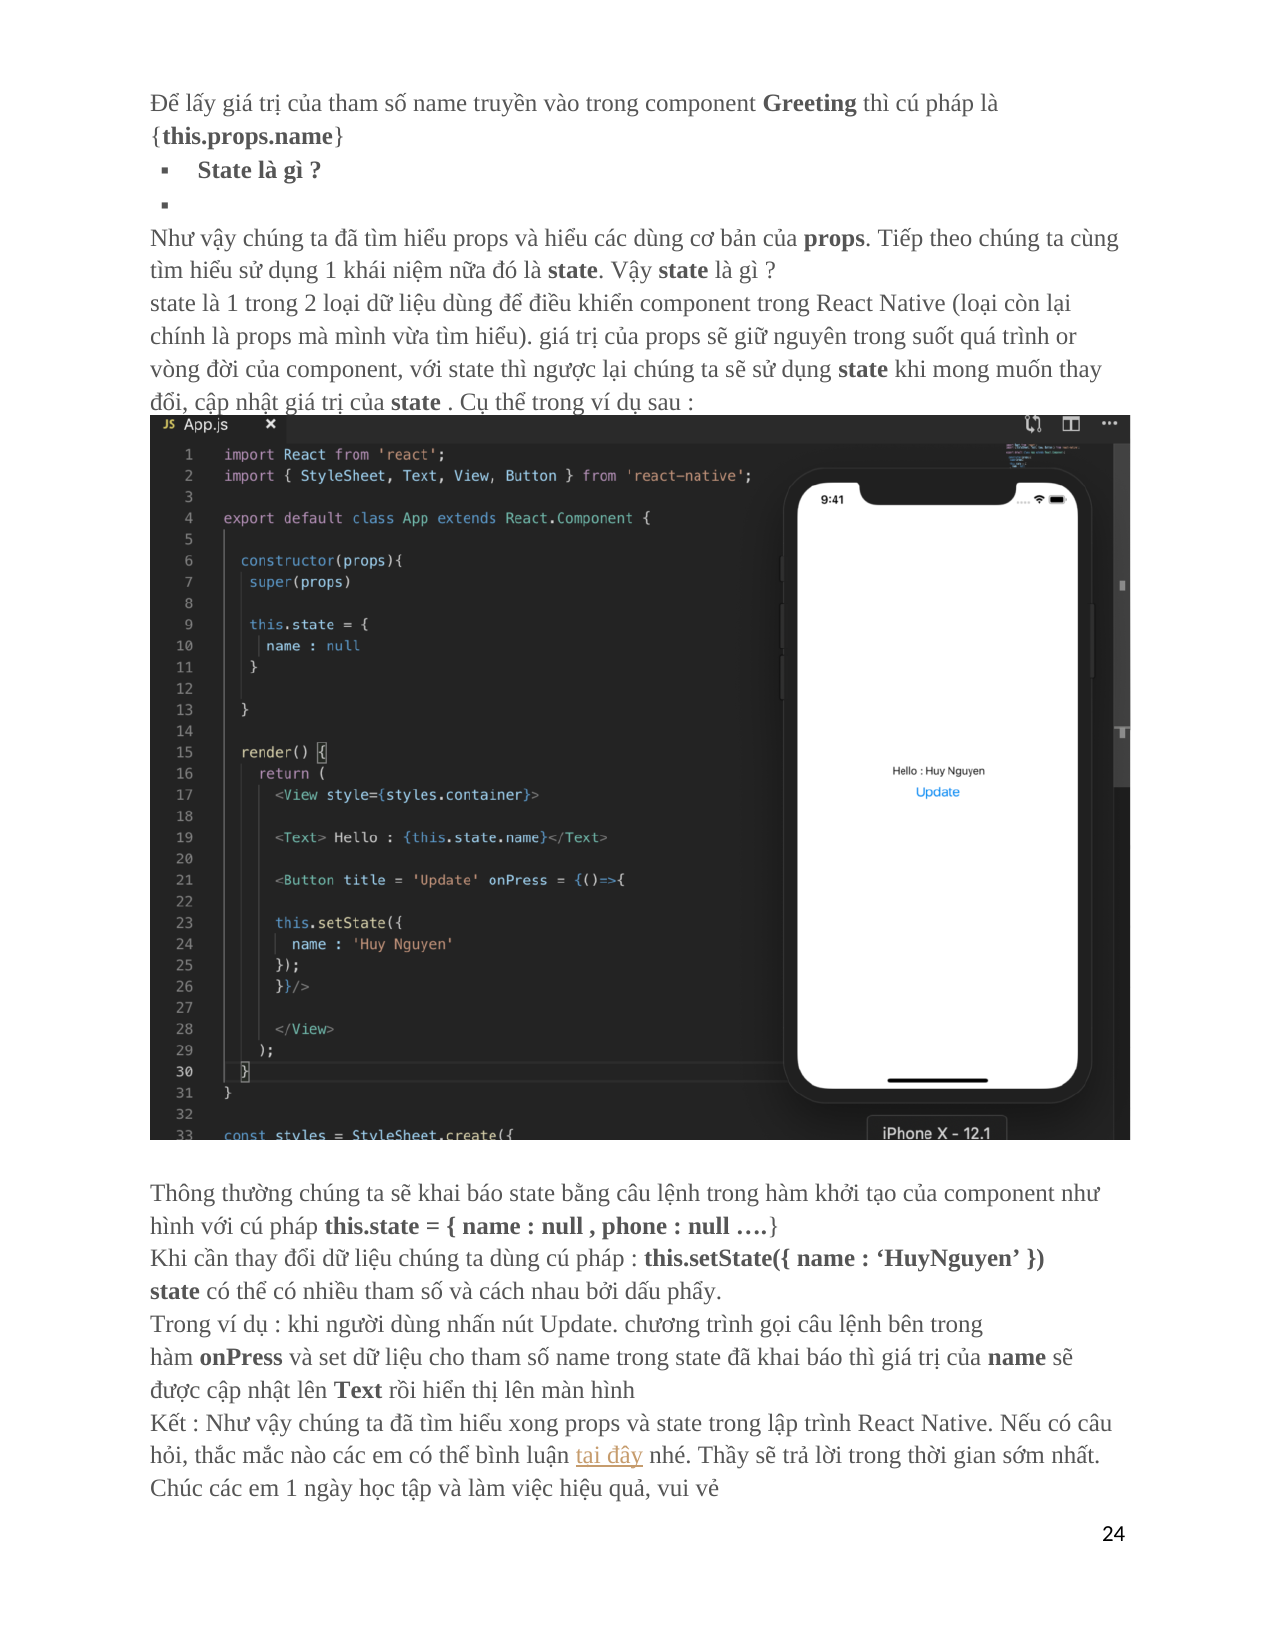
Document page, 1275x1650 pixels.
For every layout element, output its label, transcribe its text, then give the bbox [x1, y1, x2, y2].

text Kết : Như vậy chúng ta đã tìm hiểu xong props và state trong lập trình React Native. Nếu có câu hỏi, thắc mắc nào các em có thể bình luận tại đây nhé. Thầy sẽ trả lời trong thời gian sớm nhất. Chúc các em 1 ngày học tập và làm việc hiệu quả, vui vẻ [150, 1403, 1125, 1502]
text Như vậy chúng ta đã tìm hiểu props và hiểu các dùng cơ bản của props. Tiếp theo chúng ta cùng tìm hiểu sử dụng 1 khái niệm nữa đó là state. Vậy state là gì ? [150, 219, 1125, 284]
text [150, 84, 1125, 150]
text state là 1 trong 2 loại dữ liệu dùng để điều khiển component trong React Native (loại còn lại chính là props mà mình vừa tìm hiểu). giá trị của props sẽ giữ nguyên trong suốt quá trình or vòng đời của component, với state thì ngược lại chúng ta sẽ sử dụng state khi mong muốn thay đổi, cập nhật giá trị của state . Cụ thể trong ví dụ sau : [150, 284, 1125, 415]
list State là gì ? [160, 150, 1125, 184]
picture [150, 415, 1131, 1140]
text Thông thường chúng ta sẽ khai báo state bằng câu lệnh trong hàm khởi tạo của component như hình với cú pháp this.state = { name : null , phone : null ….} Khi cần thay đổi dữ liệu chúng ta dùng cú pháp : this.setState({ name : ‘HuyNguyen’ }) state có thể có nhiều tham số và cách nhau bởi dấu phẩy. Trong ví dụ : khi người dùng nhấn nút Update. chương trình gọi câu lệnh bên trong hàm onPress và set dữ liệu cho tham số name trong state đã khai báo thì giá trị của name sẽ được cập nhật lên Text rồi hiển thị lên màn hình [150, 1174, 1125, 1403]
